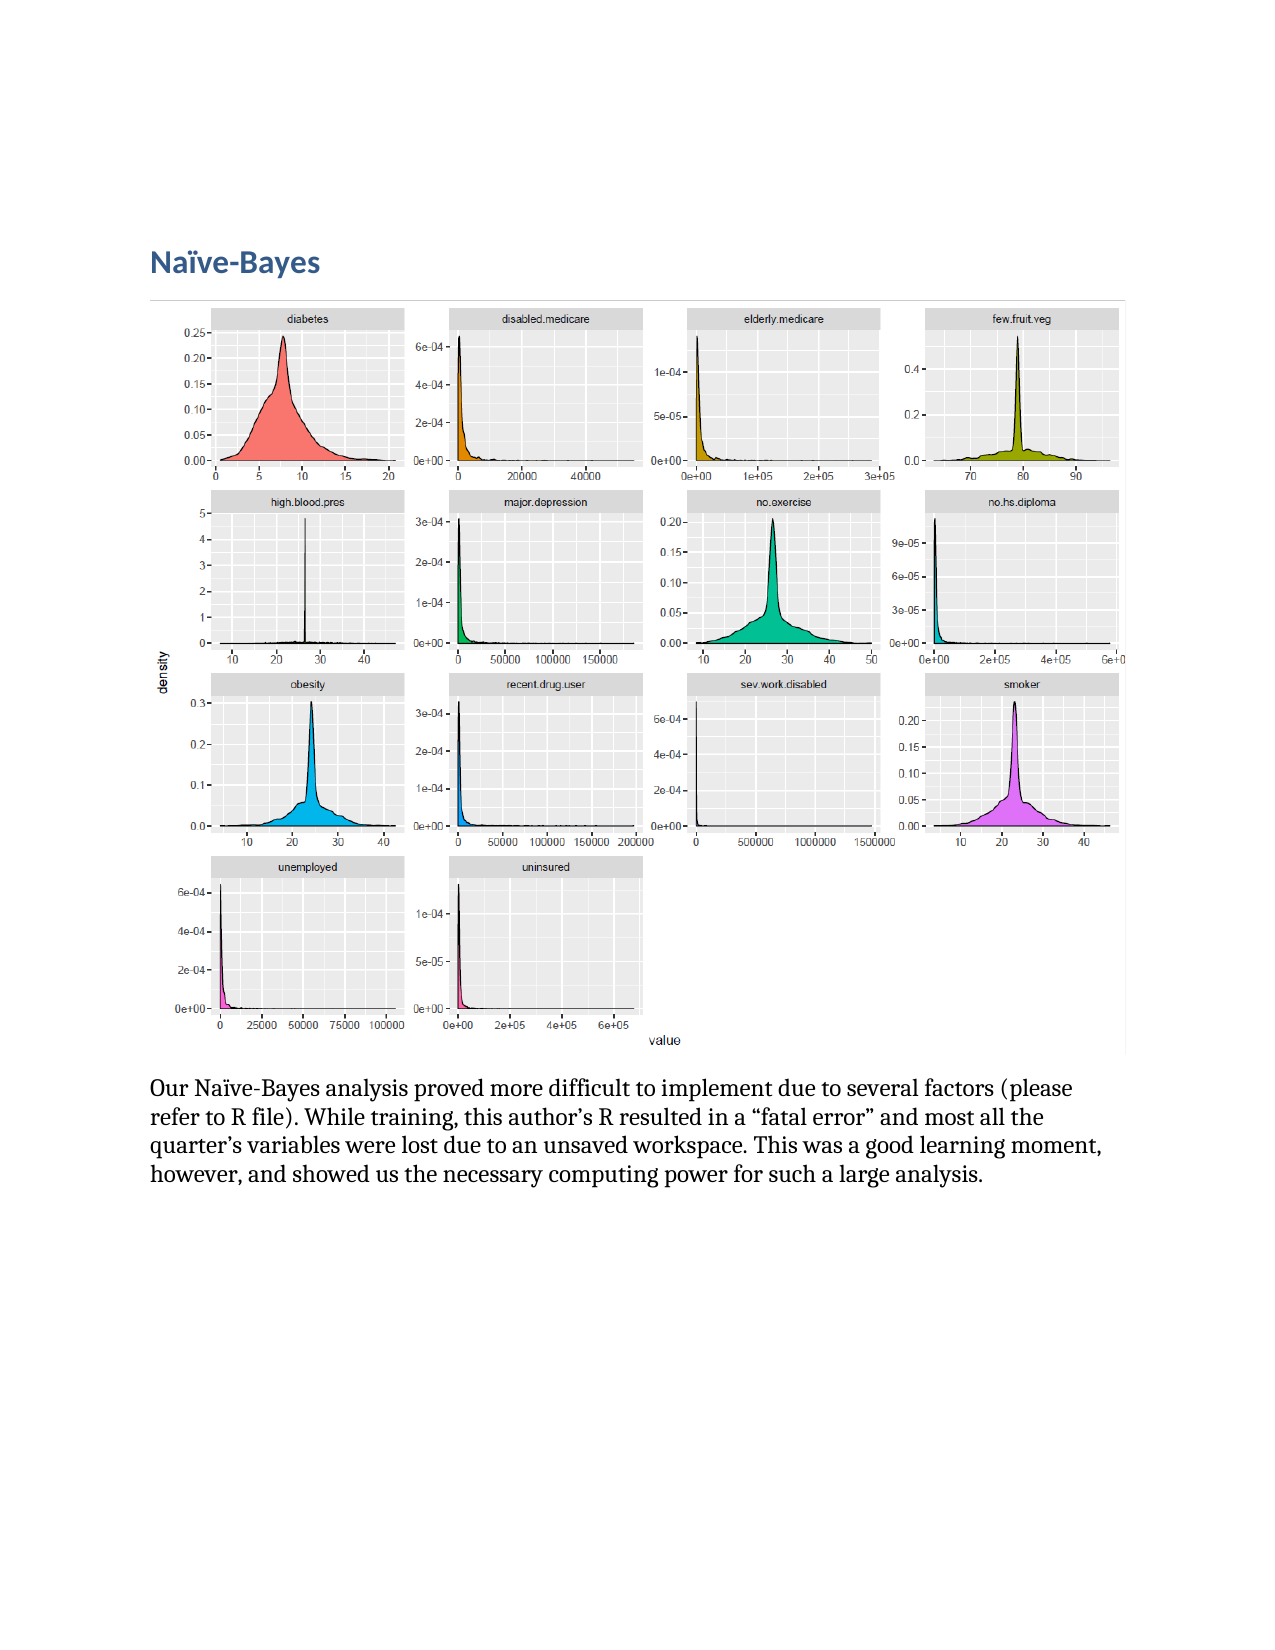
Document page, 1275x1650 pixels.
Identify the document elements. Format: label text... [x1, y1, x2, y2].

text Our Naïve-Bayes analysis proved more difficult to implement due to several factors (please refer to R file). While training, this author’s R resulted in a “fatal error” and most all the quarter’s variables were lost due to an unsaved workspace. This was a good learning moment, however, and showed us the necessary computing power for such a large analysis. [150, 1074, 1125, 1189]
subtitle Naïve-Bayes [150, 241, 1125, 281]
picture [150, 300, 1125, 1055]
